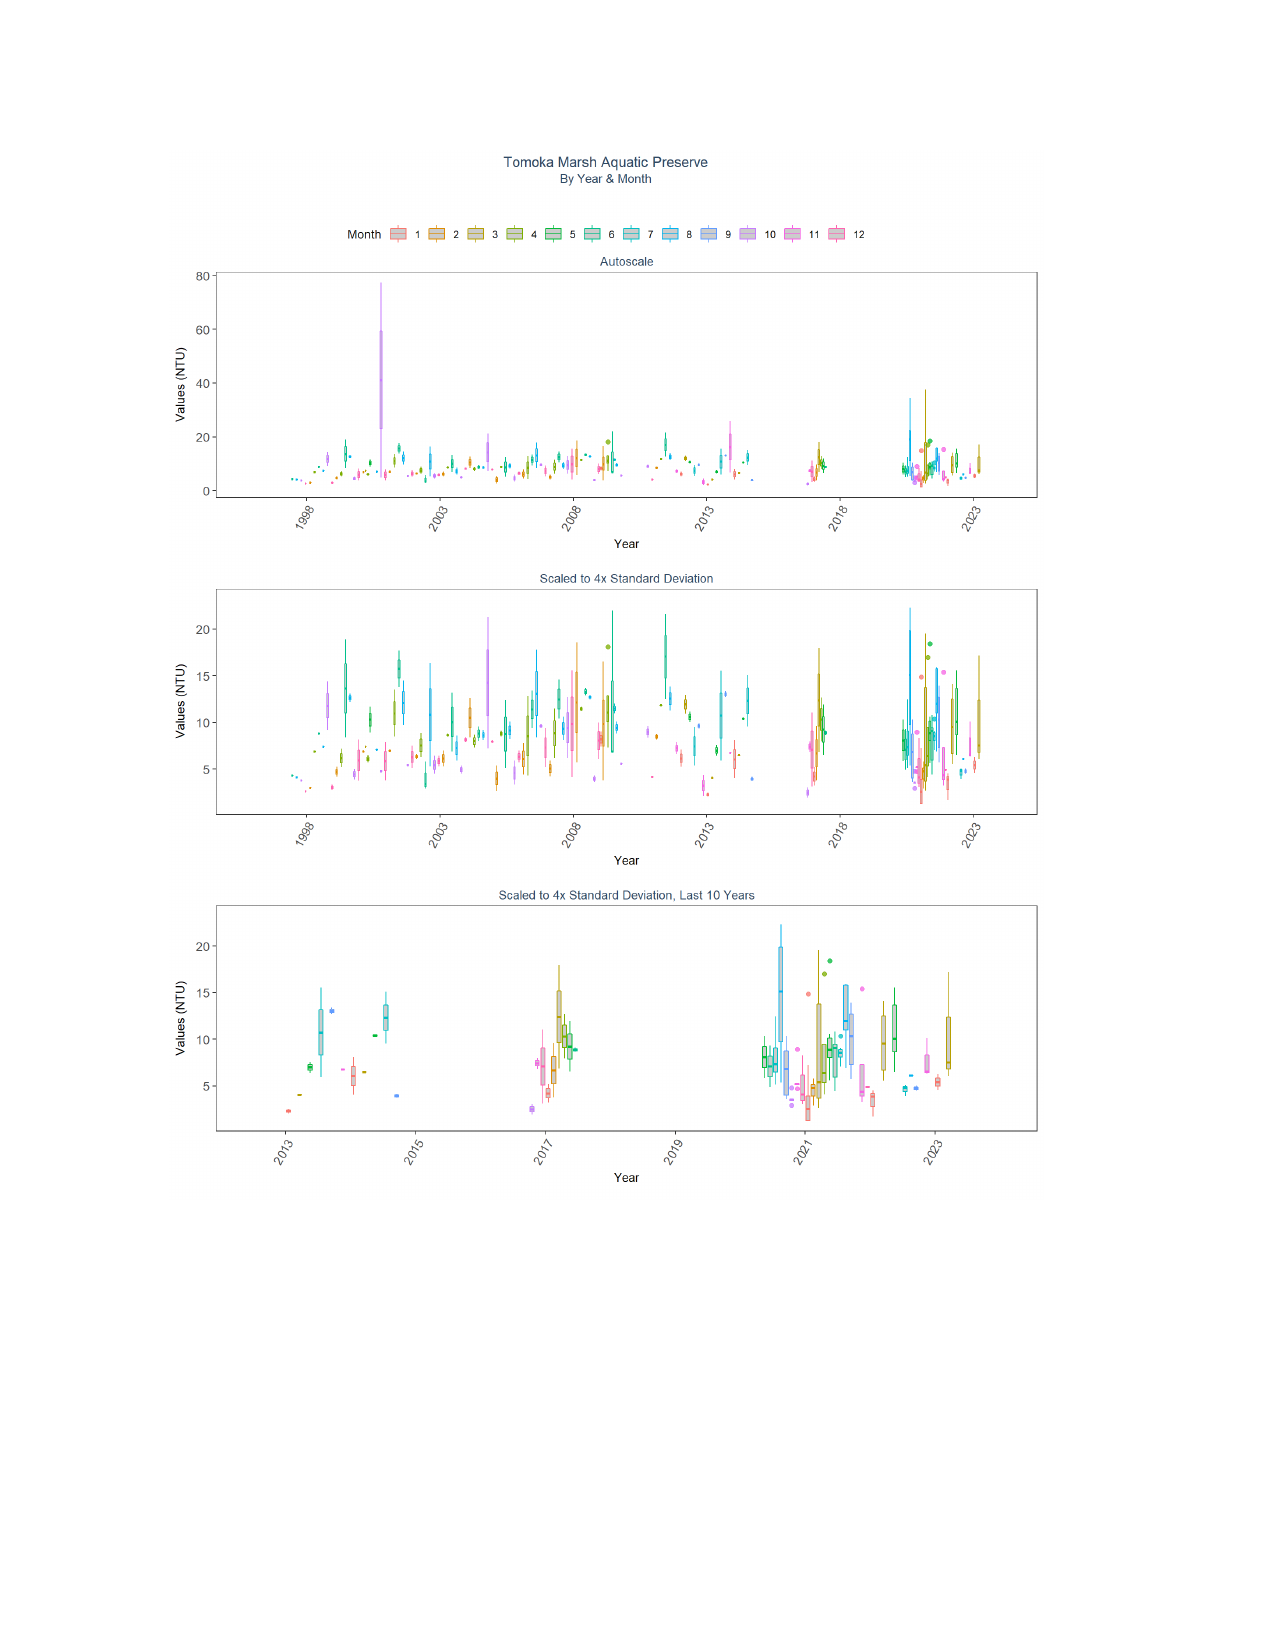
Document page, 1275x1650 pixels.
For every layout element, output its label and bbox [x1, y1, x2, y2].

picture [168, 150, 1044, 1200]
